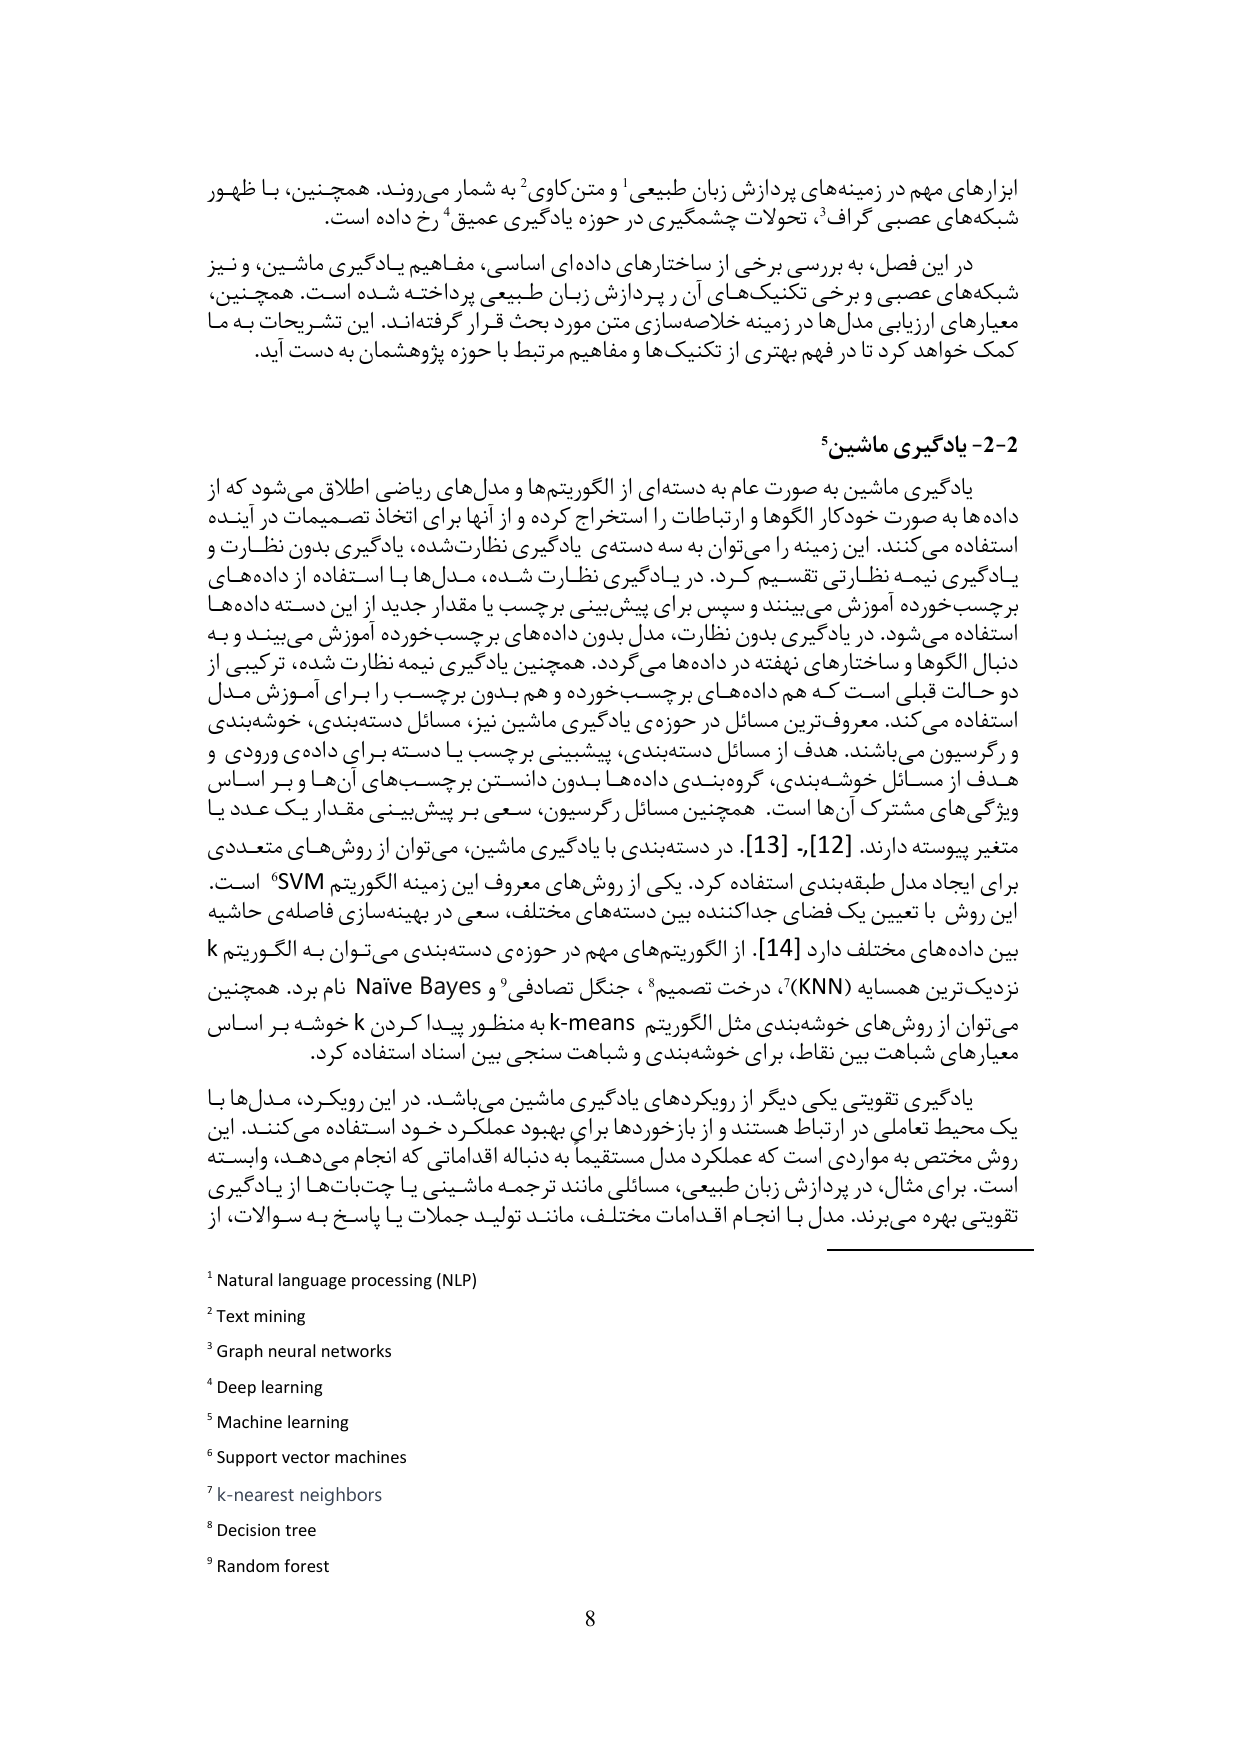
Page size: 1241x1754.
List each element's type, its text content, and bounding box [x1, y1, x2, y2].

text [207, 1088, 1018, 1231]
subtitle 2-2- یادگیری ماشین [207, 435, 1018, 462]
text در این فصل، به بررسی برخی از ساختارهای داده‌ای اساسی، مفاهیم یادگیری ماشین، و نیز شبکه‌های عصبی و برخی تکنیک‌های آن ر پردازش زبان طبیعی پرداخته شده است. همچنین، معیارهای ارزیابی مدل‌ها در زمینه خلاصه‌سازی متن مورد بحث قرار گرفته‌اند. این تشریحات به ما کمک خواهد کرد تا در فهم بهتری از تکنیک‌ها و مفاهیم مرتبط با حوزه پژوهشمان به دست آید. [207, 252, 1018, 367]
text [207, 177, 1018, 233]
text یادگیری ماشین به صورت عام به دسته‌ای از الگوریتم‌ها و مدل‌های ریاضی اطلاق می‌شود که از داده‌ها به صورت خودکار الگوها و ارتباطات را استخراج کرده و از آنها برای اتخاذ تصمیمات در آینده استفاده می‌کنند. این زمینه را می‌توان به سه دسته‌ی یادگیری نظارت‌شده، یادگیری بدون نظارت و یادگیری نیمه نظارتی تقسیم کرد. در یادگیری نظارت شده، مدل‌ها با استفاده از داده‌های برچسب‌خورده آموزش می‌بینند و سپس برای پیش‌بینی برچسب یا مقدار جدید از این دسته داده‌ها استفاده می‌شود. در یادگیری بدون نظارت، مدل بدون داده‌های برچسب‌خورده آموزش می‌بیند و به دنبال الگوها و ساختارهای نهفته در داده‌ها می‌گردد. همچنین یادگیری نیمه نظارت شده، ترکیبی از دو حالت قبلی است که هم داده‌های برچسب‌خورده و هم بدون برچسب را برای آموزش مدل استفاده می‌کند. معروف‌ترین مسائل در حوزه‌ی یادگیری ماشین نیز، مسائل دسته‌بندی، خوشه‌بندی و رگرسیون می‌باشند. هدف از مسائل دسته‌بندی، پیشبینی برچسب یا دسته برای داده‌ی ورودی و هدف از مسائل خوشه‌بندی، گروه‌بندی داده‌ها بدون دانستن برچسب‌های آن‌ها و بر اساس ویژگی‌های مشترک آن‌ها است. همچنین مسائل رگرسیون، سعی بر پیش‌بینی مقدار یک عدد یا متغیر پیوسته دارند. [12], [13]. در دسته‌بندی با یادگیری ماشین، می‌توان از روش‌های متعددی برای ایجاد مدل طبقه‌بندی استفاده کرد. یکی از روش‌های معروف این زمینه ‌الگوریتم SVM‌ است. این روش با تعیین یک فضای جداکننده بین دسته‌های مختلف، سعی در بهینه‌سازی فاصله‌ی حاشیه بین داده‌های مختلف دارد [14]. از الگوریتم‌های مهم در حوزه‌ی دسته‌بندی می‌توان به الگوریتم k نزدیک‌ترین همسایه (KNN)، درخت تصمیم ، جنگل تصادفی و Naïve Bayes نام برد. همچنین می‌توان از روش‌های خوشه‌بندی مثل الگوریتم k-means به منظور پیدا کردن k خوشه بر اساس معیار‌های شباهت بین نقاط، برای خوشه‌بندی و شباهت سنجی بین اسناد استفاده کرد. [207, 477, 1018, 1069]
